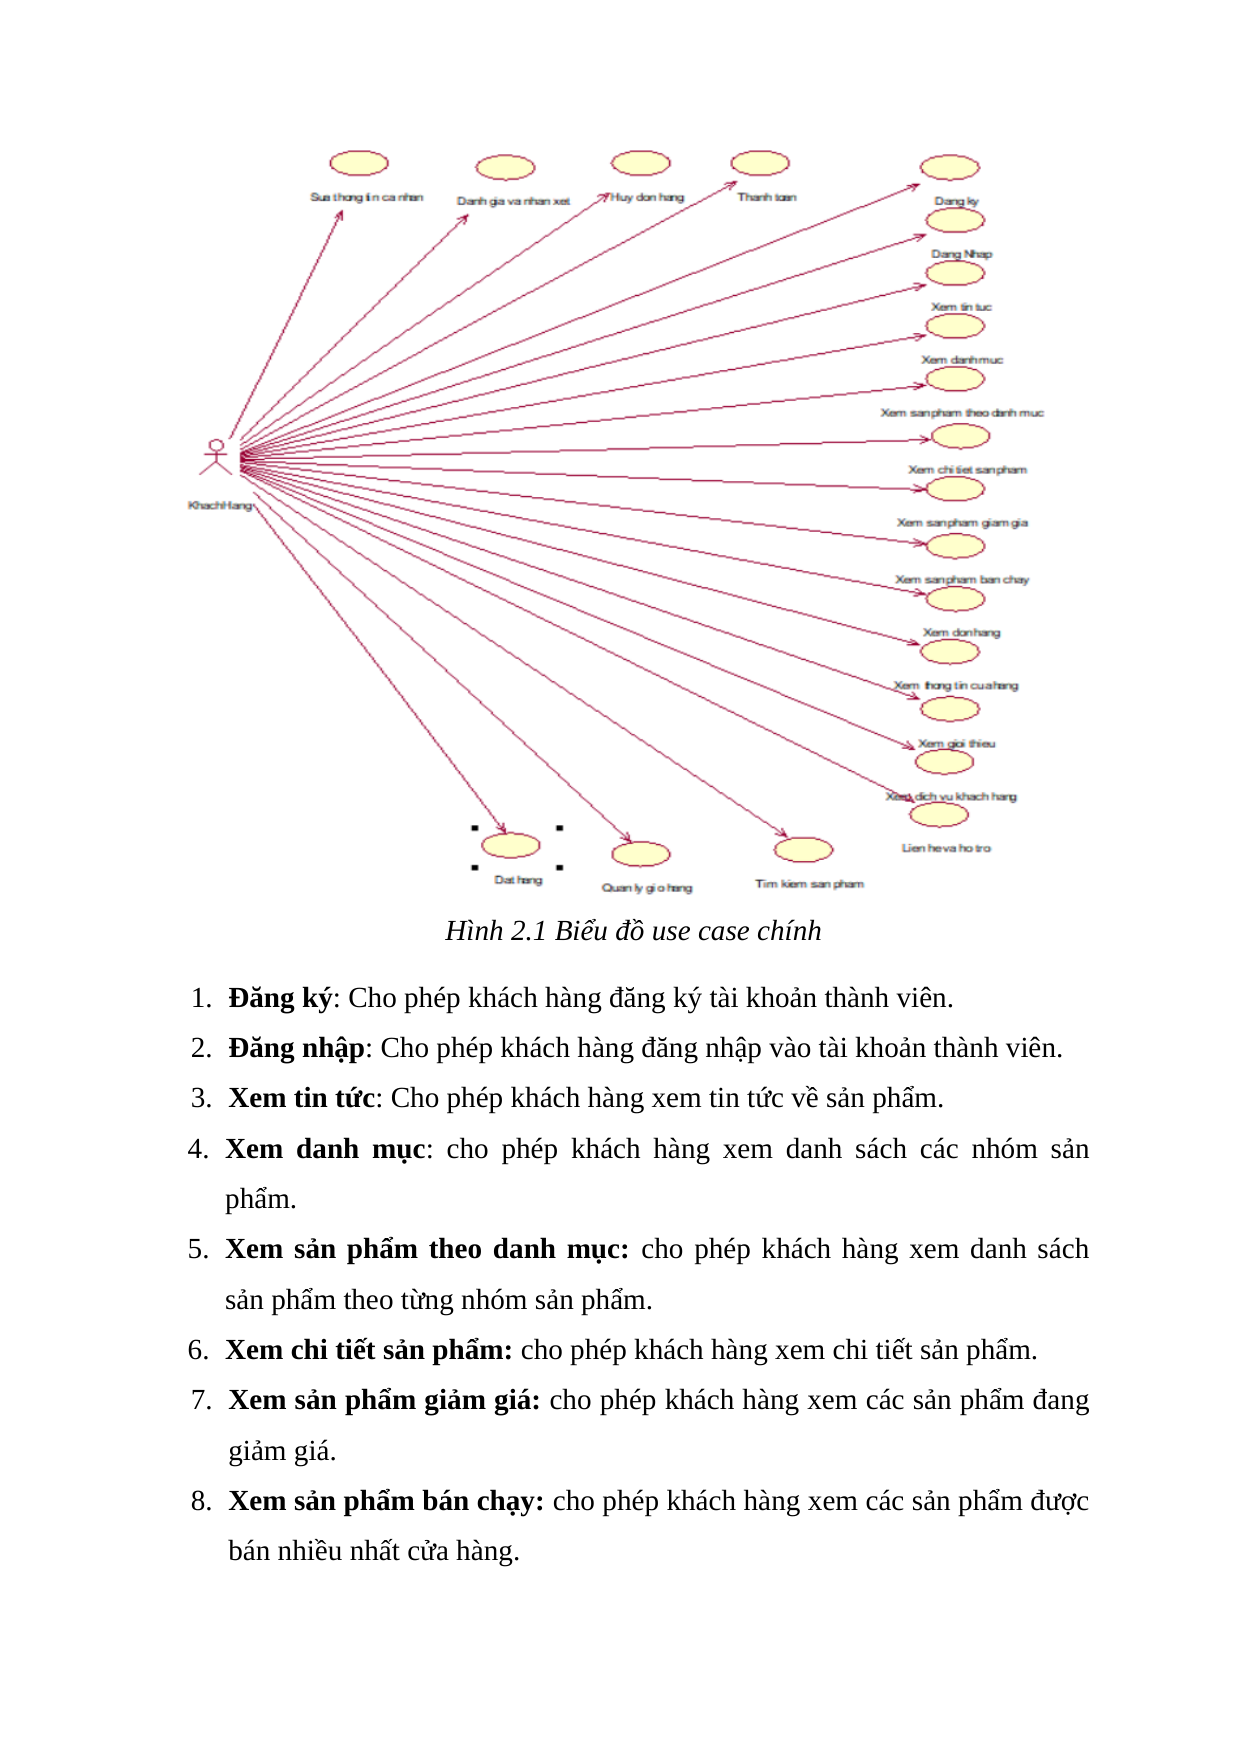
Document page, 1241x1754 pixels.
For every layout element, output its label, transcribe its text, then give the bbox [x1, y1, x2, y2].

list Xem sản phẩm theo danh mục: cho phép khách hàng xem danh sách sản phẩm theo từng nhóm sản phẩm. [187, 1232, 1090, 1315]
list Xem sản phẩm bán chạy: cho phép khách hàng xem các sản phẩm được bán nhiều nhất cửa hàng. [191, 1483, 1090, 1567]
list Đăng ký: Cho phép khách hàng đăng ký tài khoản thành viên. [191, 980, 1090, 1013]
list Xem tin tức: Cho phép khách hàng xem tin tức về sản phẩm. [191, 1081, 1090, 1114]
list Xem chi tiết sản phẩm: cho phép khách hàng xem chi tiết sản phẩm. [187, 1332, 1090, 1366]
list Đăng nhập: Cho phép khách hàng đăng nhập vào tài khoản thành viên. [191, 1030, 1090, 1064]
text Hình 2.1 Biểu đồ use case chính [179, 913, 1090, 946]
picture [150, 150, 1119, 897]
list Xem sản phẩm giảm giá: cho phép khách hàng xem các sản phẩm đang giảm giá. [191, 1382, 1090, 1466]
list Xem danh mục: cho phép khách hàng xem danh sách các nhóm sản phẩm. [187, 1131, 1090, 1215]
